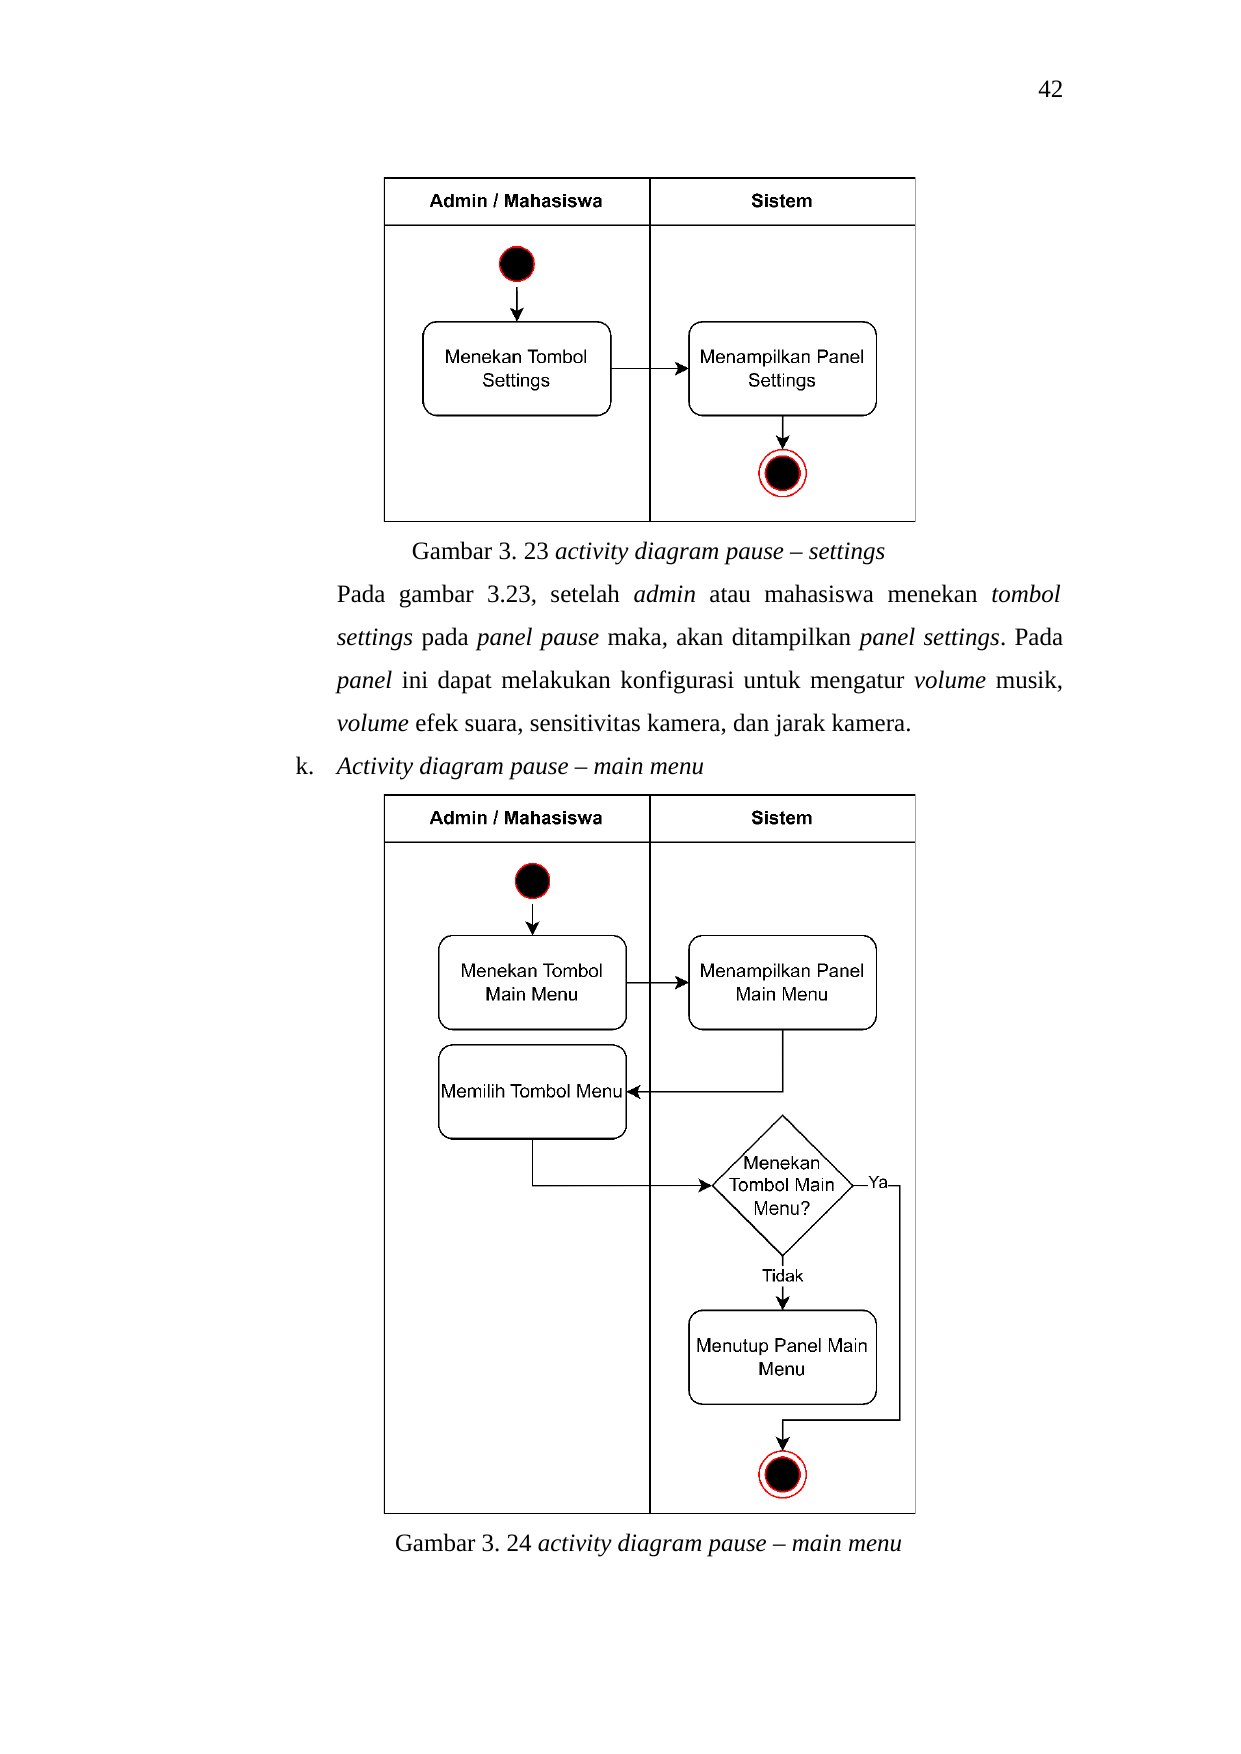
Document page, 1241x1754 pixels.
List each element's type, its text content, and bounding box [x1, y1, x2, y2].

text Gambar 3. 24 activity diagram pause – main menu [236, 1528, 1063, 1557]
picture [383, 177, 916, 522]
text Pada gambar 3.23, setelah admin atau mahasiswa menekan tombol settings pada panel pause maka, akan ditampilkan panel settings. Pada panel ini dapat melakukan konfigurasi untuk mengatur volume musik, volume efek suara, sensitivitas kamera, dan jarak kamera. [337, 579, 1063, 737]
list Activity diagram pause – main menu [295, 751, 1063, 780]
text Gambar 3. 23 activity diagram pause – settings [236, 536, 1063, 564]
picture [383, 794, 916, 1514]
